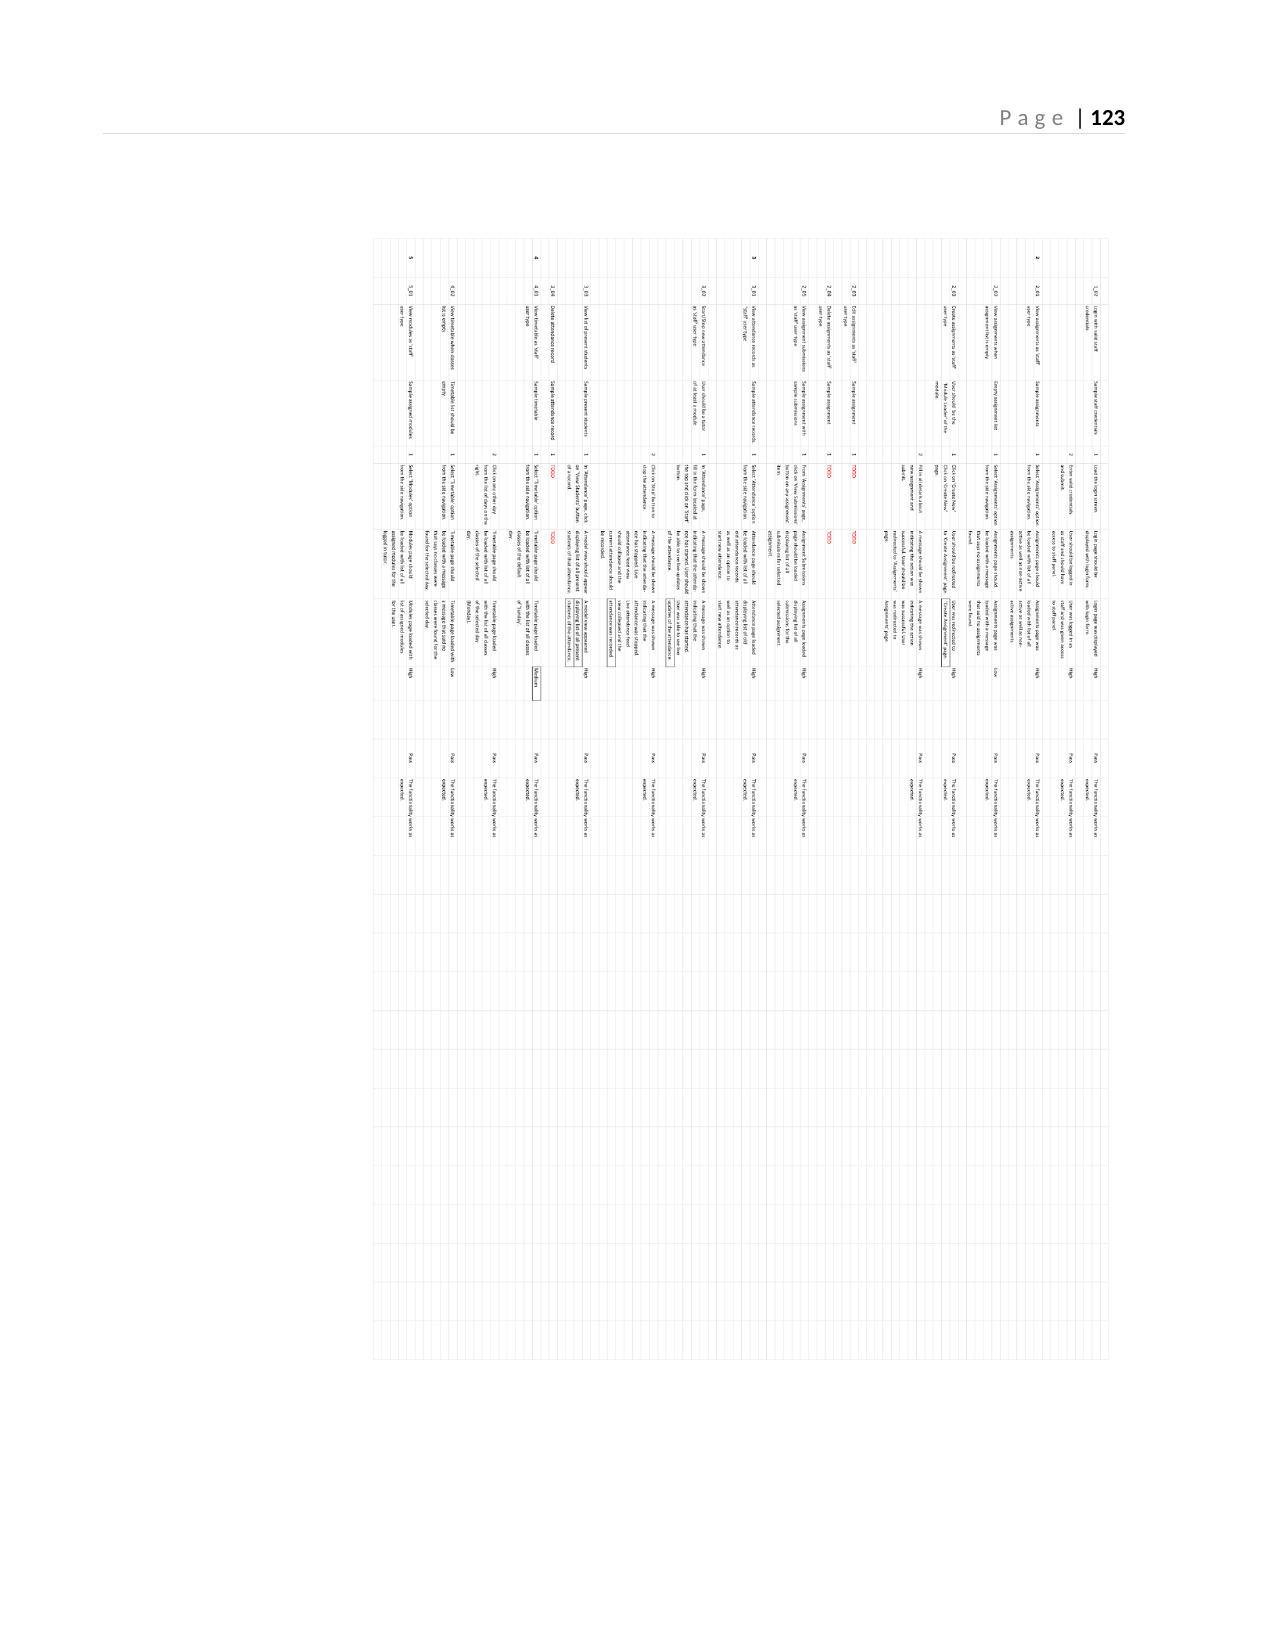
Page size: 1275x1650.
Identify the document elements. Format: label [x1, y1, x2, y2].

picture [292, 164, 1188, 1434]
